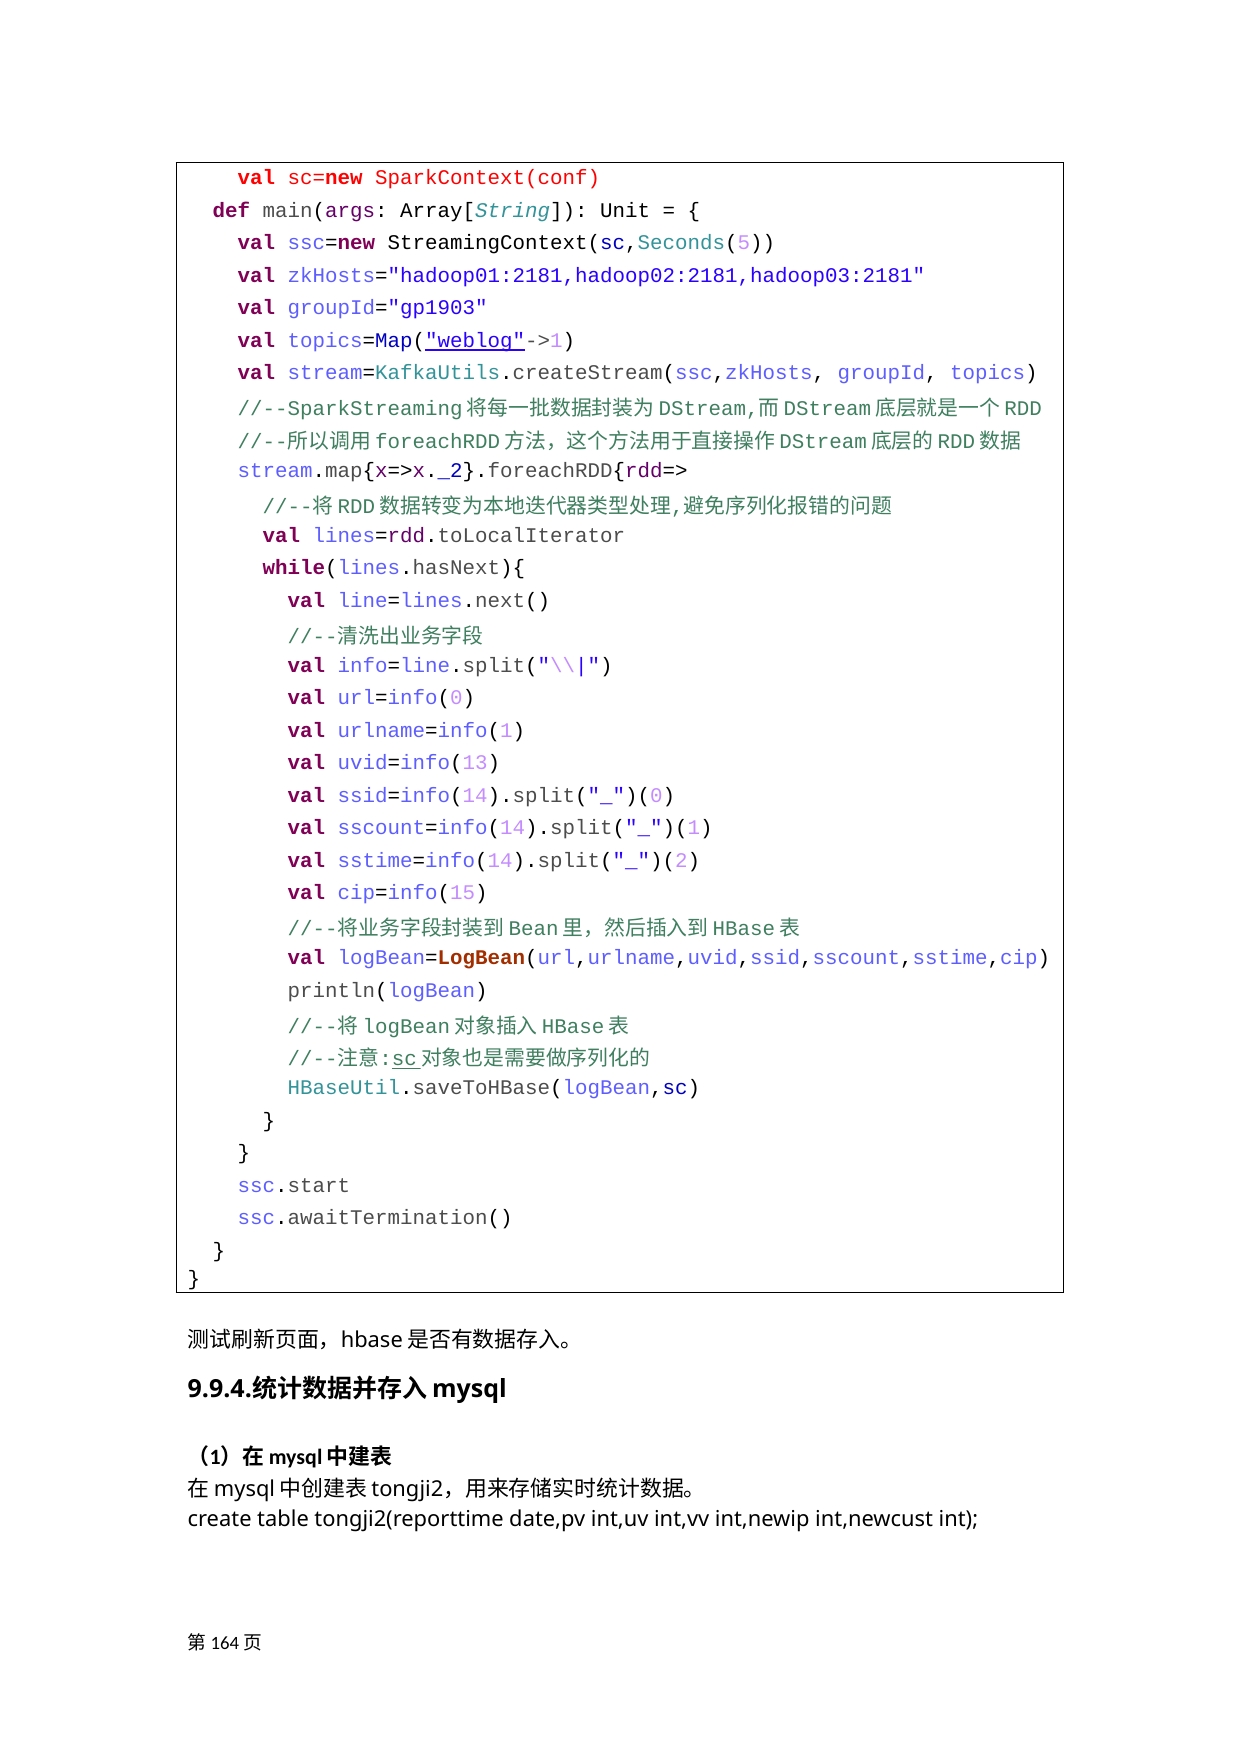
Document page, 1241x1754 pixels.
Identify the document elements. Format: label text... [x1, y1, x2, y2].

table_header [177, 163, 1063, 1292]
text 在mysql中创建表tongji2，用来存储实时统计数据。 [187, 1471, 1053, 1502]
text create table tongji2(reporttime date,pv int,uv int,vv int,newip int,newcust int); [187, 1502, 1053, 1532]
text 测试刷新页面，hbase是否有数据存入。 [187, 1322, 1053, 1354]
subtitle 9.9.4.统计数据并存入mysql [187, 1354, 1053, 1419]
text （1）在mysql中建表 [187, 1438, 1053, 1471]
